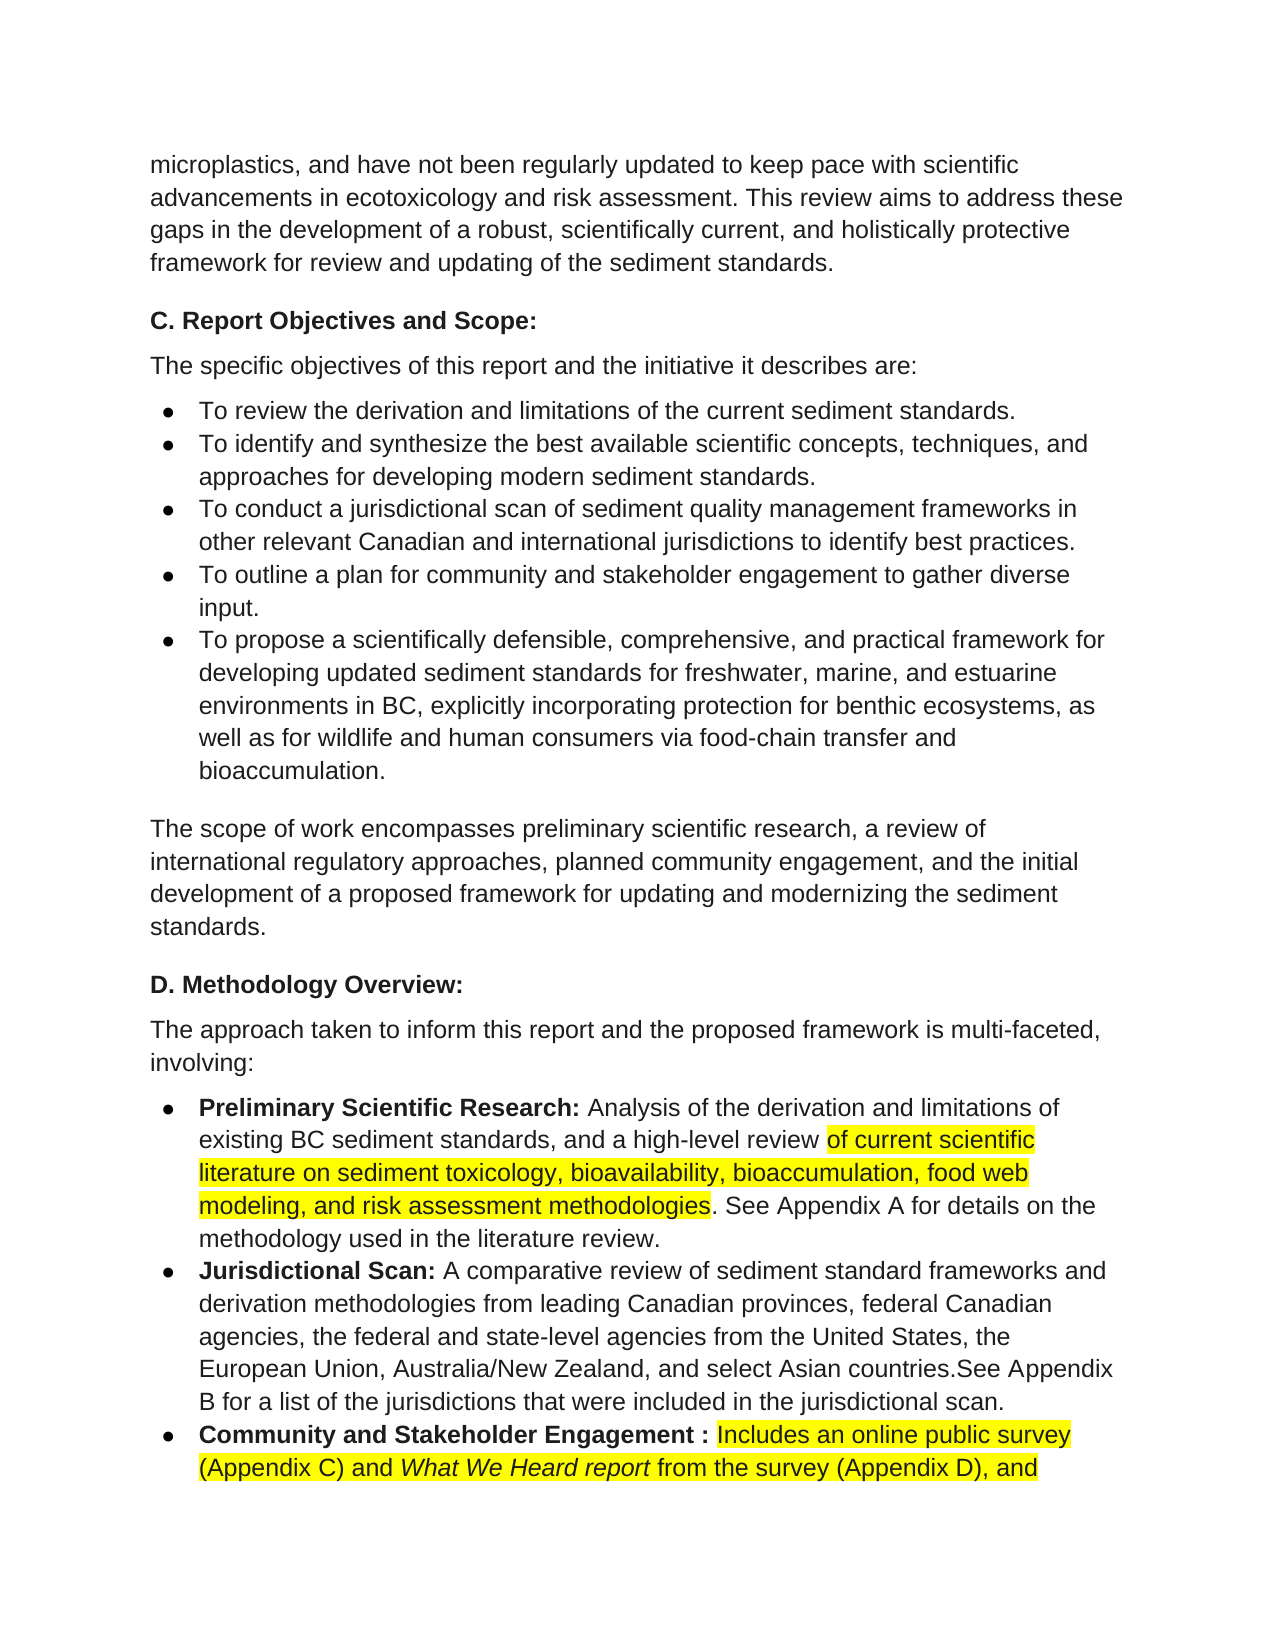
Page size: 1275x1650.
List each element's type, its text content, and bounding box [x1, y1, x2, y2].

text The scope of work encompasses preliminary scientific research, a review of international regulatory approaches, planned community engagement, and the initial development of a proposed framework for updating and modernizing the sediment standards. [150, 814, 1125, 941]
text The approach taken to inform this report and the proposed framework is multi-faceted, involving: [150, 1015, 1125, 1076]
list Preliminary Scientific Research: Analysis of the derivation and limitations of existing BC sediment standards, and a high-level review of current scientific literature on sediment toxicology, bioavailability, bioaccumulation, food web modeling, and risk assessment methodologies. See Appendix A for details on the methodology used in the literature review. [161, 1093, 1125, 1252]
list To review the derivation and limitations of the current sediment standards. [161, 396, 1125, 425]
list To conduct a jurisdictional scan of sediment quality management frameworks in other relevant Canadian and international jurisdictions to identify best practices. [161, 494, 1125, 556]
list To outline a plan for community and stakeholder engagement to gather diverse input. [161, 560, 1125, 621]
list To identify and synthesize the best available scientific concepts, techniques, and approaches for developing modern sediment standards. [161, 429, 1125, 490]
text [150, 150, 1125, 277]
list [161, 1420, 1125, 1481]
subtitle C. Report Objectives and Scope: [150, 306, 1125, 334]
subtitle D. Methodology Overview: [150, 969, 1125, 998]
text The specific objectives of this report and the initiative it describes are: [150, 351, 1125, 380]
list Jurisdictional Scan: A comparative review of sediment standard frameworks and derivation methodologies from leading Canadian provinces, federal Canadian agencies, the federal and state-level agencies from the United States, the European Union, Australia/New Zealand, and select Asian countries.See Appendix B for a list of the jurisdictions that were included in the jurisdictional scan. [161, 1256, 1125, 1416]
list To propose a scientifically defensible, comprehensive, and practical framework for developing updated sediment standards for freshwater, marine, and estuarine environments in BC, explicitly incorporating protection for benthic ecosystems, as well as for wildlife and human consumers via food-chain transfer and bioaccumulation. [161, 625, 1125, 785]
